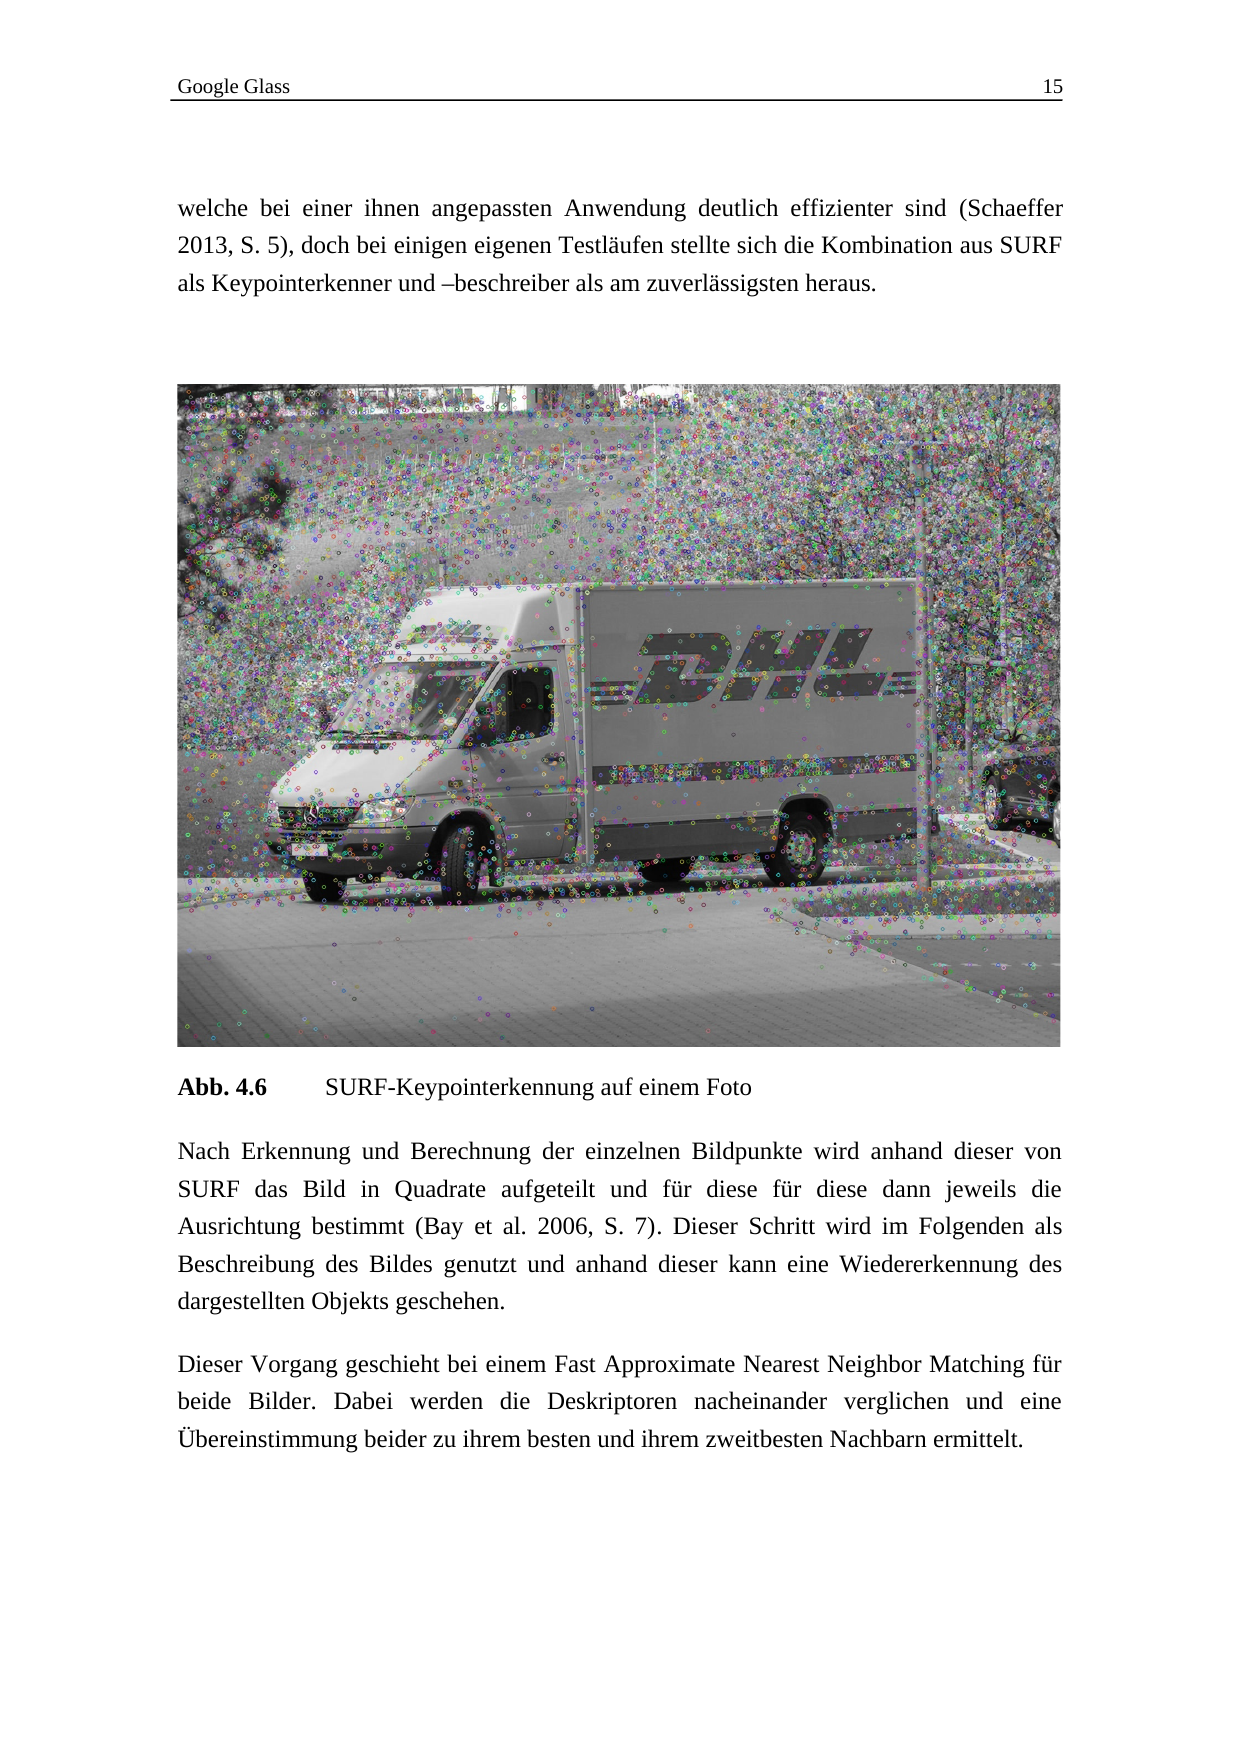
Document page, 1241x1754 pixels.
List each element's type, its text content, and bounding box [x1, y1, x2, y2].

text Abb. 4.3 SURF-Keypointerkennung auf einem Foto [177, 1072, 1063, 1101]
picture [177, 384, 1061, 1047]
text Nach Erkennung und Berechnung der einzelnen Bildpunkte wird anhand dieser von SURF das Bild in Quadrate aufgeteilt und für diese für diese dann jeweils die Ausrichtung bestimmt (Bay et al. 2006, S. 7). Dieser Schritt wird im Folgenden als Beschreibung des Bildes genutzt und anhand dieser kann eine Wiedererkennung des dargestellten Objekts geschehen. [177, 1127, 1063, 1315]
text Dieser Vorgang geschieht bei einem Fast Approximate Nearest Neighbor Matching für beide Bilder. Dabei werden die Deskriptoren nacheinander verglichen und eine Übereinstimmung beider zu ihrem besten und ihrem zweitbesten Nachbarn ermittelt. [177, 1340, 1063, 1452]
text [177, 184, 1063, 297]
